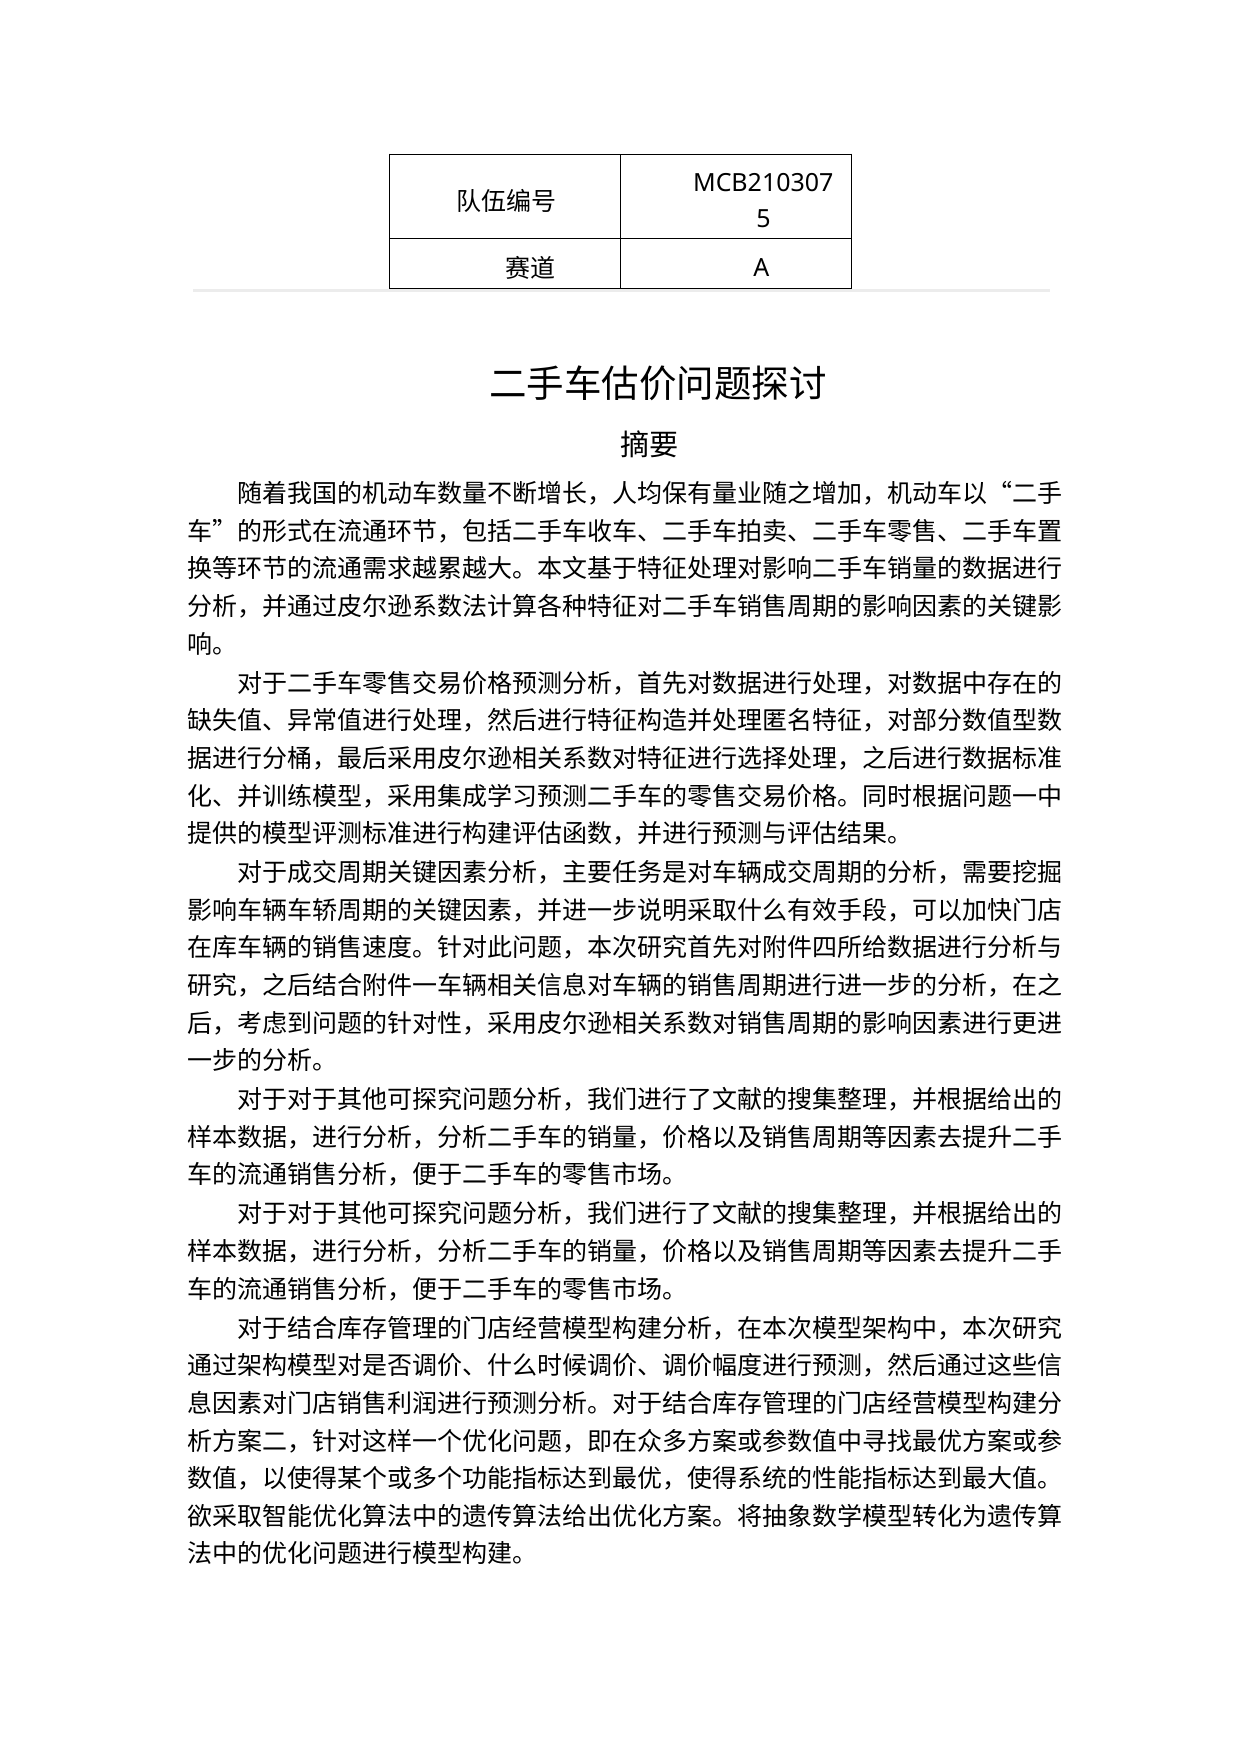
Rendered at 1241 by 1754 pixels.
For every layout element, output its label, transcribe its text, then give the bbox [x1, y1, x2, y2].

text 对于结合库存管理的门店经营模型构建分析，在本次模型架构中，本次研究通过架构模型对是否调价、什么时候调价、调价幅度进行预测，然后通过这些信息因素对门店销售利润进行预测分析。对于结合库存管理的门店经营模型构建分析方案二，针对这样一个优化问题，即在众多方案或参数值中寻找最优方案或参数值，以使得某个或多个功能指标达到最优，使得系统的性能指标达到最大值。欲采取智能优化算法中的遗传算法给出优化方案。将抽象数学模型转化为遗传算法中的优化问题进行模型构建。 [187, 1308, 1065, 1570]
text 对于成交周期关键因素分析，主要任务是对车辆成交周期的分析，需要挖掘影响车辆车轿周期的关键因素，并进一步说明采取什么有效手段，可以加快门店在库车辆的销售速度。针对此问题，本次研究首先对附件四所给数据进行分析与研究，之后结合附件一车辆相关信息对车辆的销售周期进行进一步的分析，在之后，考虑到问题的针对性，采用皮尔逊相关系数对销售周期的影响因素进行更进一步的分析。 [187, 853, 1065, 1077]
text 摘要 [233, 422, 1065, 464]
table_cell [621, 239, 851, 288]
text 对于对于其他可探究问题分析，我们进行了文献的搜集整理，并根据给出的样本数据，进行分析，分析二手车的销量，价格以及销售周期等因素去提升二手车的流通销售分析，便于二手车的零售市场。 [187, 1194, 1065, 1305]
text 随着我国的机动车数量不断增长，人均保有量业随之增加，机动车以“二手车”的形式在流通环节，包括二手车收车、二手车拍卖、二手车零售、二手车置换等环节的流通需求越累越大。本文基于特征处理对影响二手车销量的数据进行分析，并通过皮尔逊系数法计算各种特征对二手车销售周期的影响因素的关键影响。 [187, 474, 1065, 660]
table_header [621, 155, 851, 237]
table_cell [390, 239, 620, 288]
text 二手车估价问题探讨 [250, 354, 1065, 408]
text 对于对于其他可探究问题分析，我们进行了文献的搜集整理，并根据给出的样本数据，进行分析，分析二手车的销量，价格以及销售周期等因素去提升二手车的流通销售分析，便于二手车的零售市场。 [187, 1080, 1065, 1191]
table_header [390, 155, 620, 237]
text 对于二手车零售交易价格预测分析，首先对数据进行处理，对数据中存在的缺失值、异常值进行处理，然后进行特征构造并处理匿名特征，对部分数值型数据进行分桶，最后采用皮尔逊相关系数对特征进行选择处理，之后进行数据标准化、并训练模型，采用集成学习预测二手车的零售交易价格。同时根据问题一中提供的模型评测标准进行构建评估函数，并进行预测与评估结果。 [187, 663, 1065, 850]
